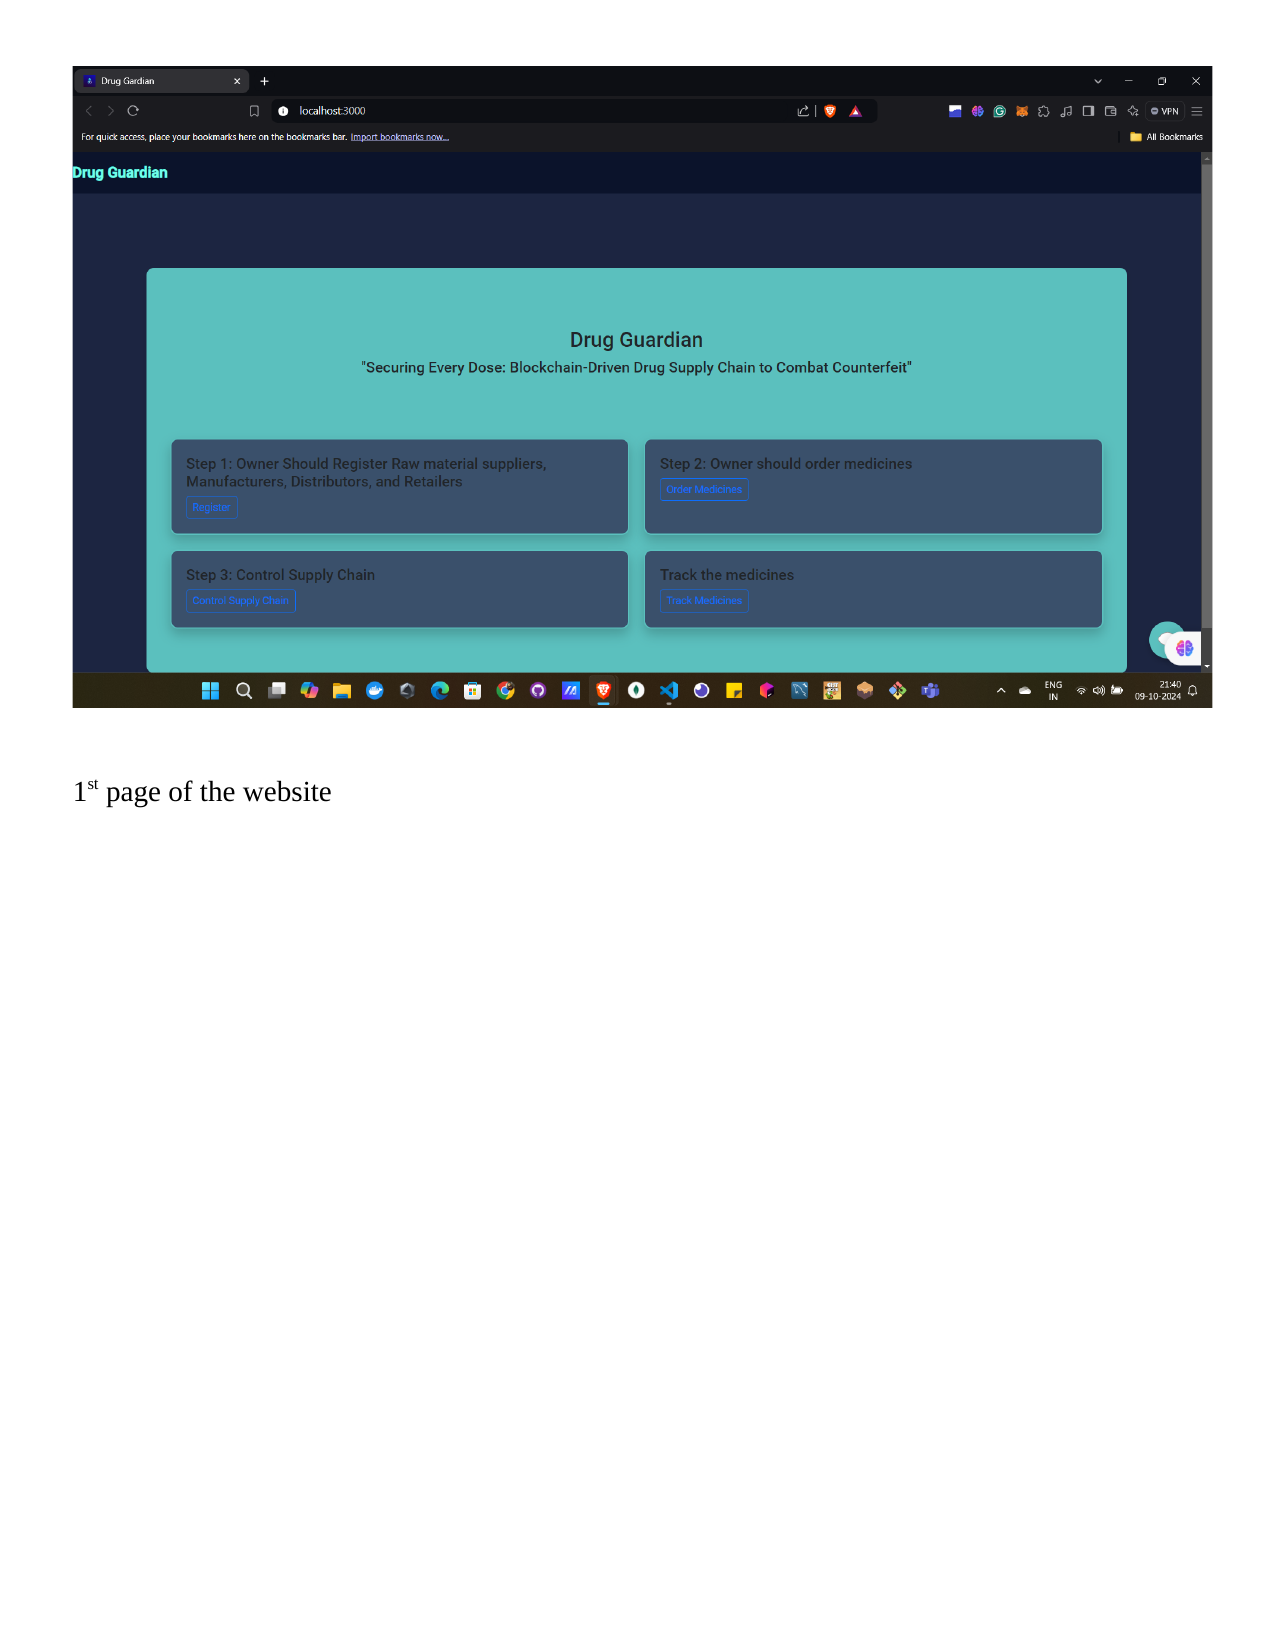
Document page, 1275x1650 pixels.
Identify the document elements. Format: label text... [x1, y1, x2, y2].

picture [72, 66, 1213, 708]
text 1st page of the website [73, 774, 1212, 808]
